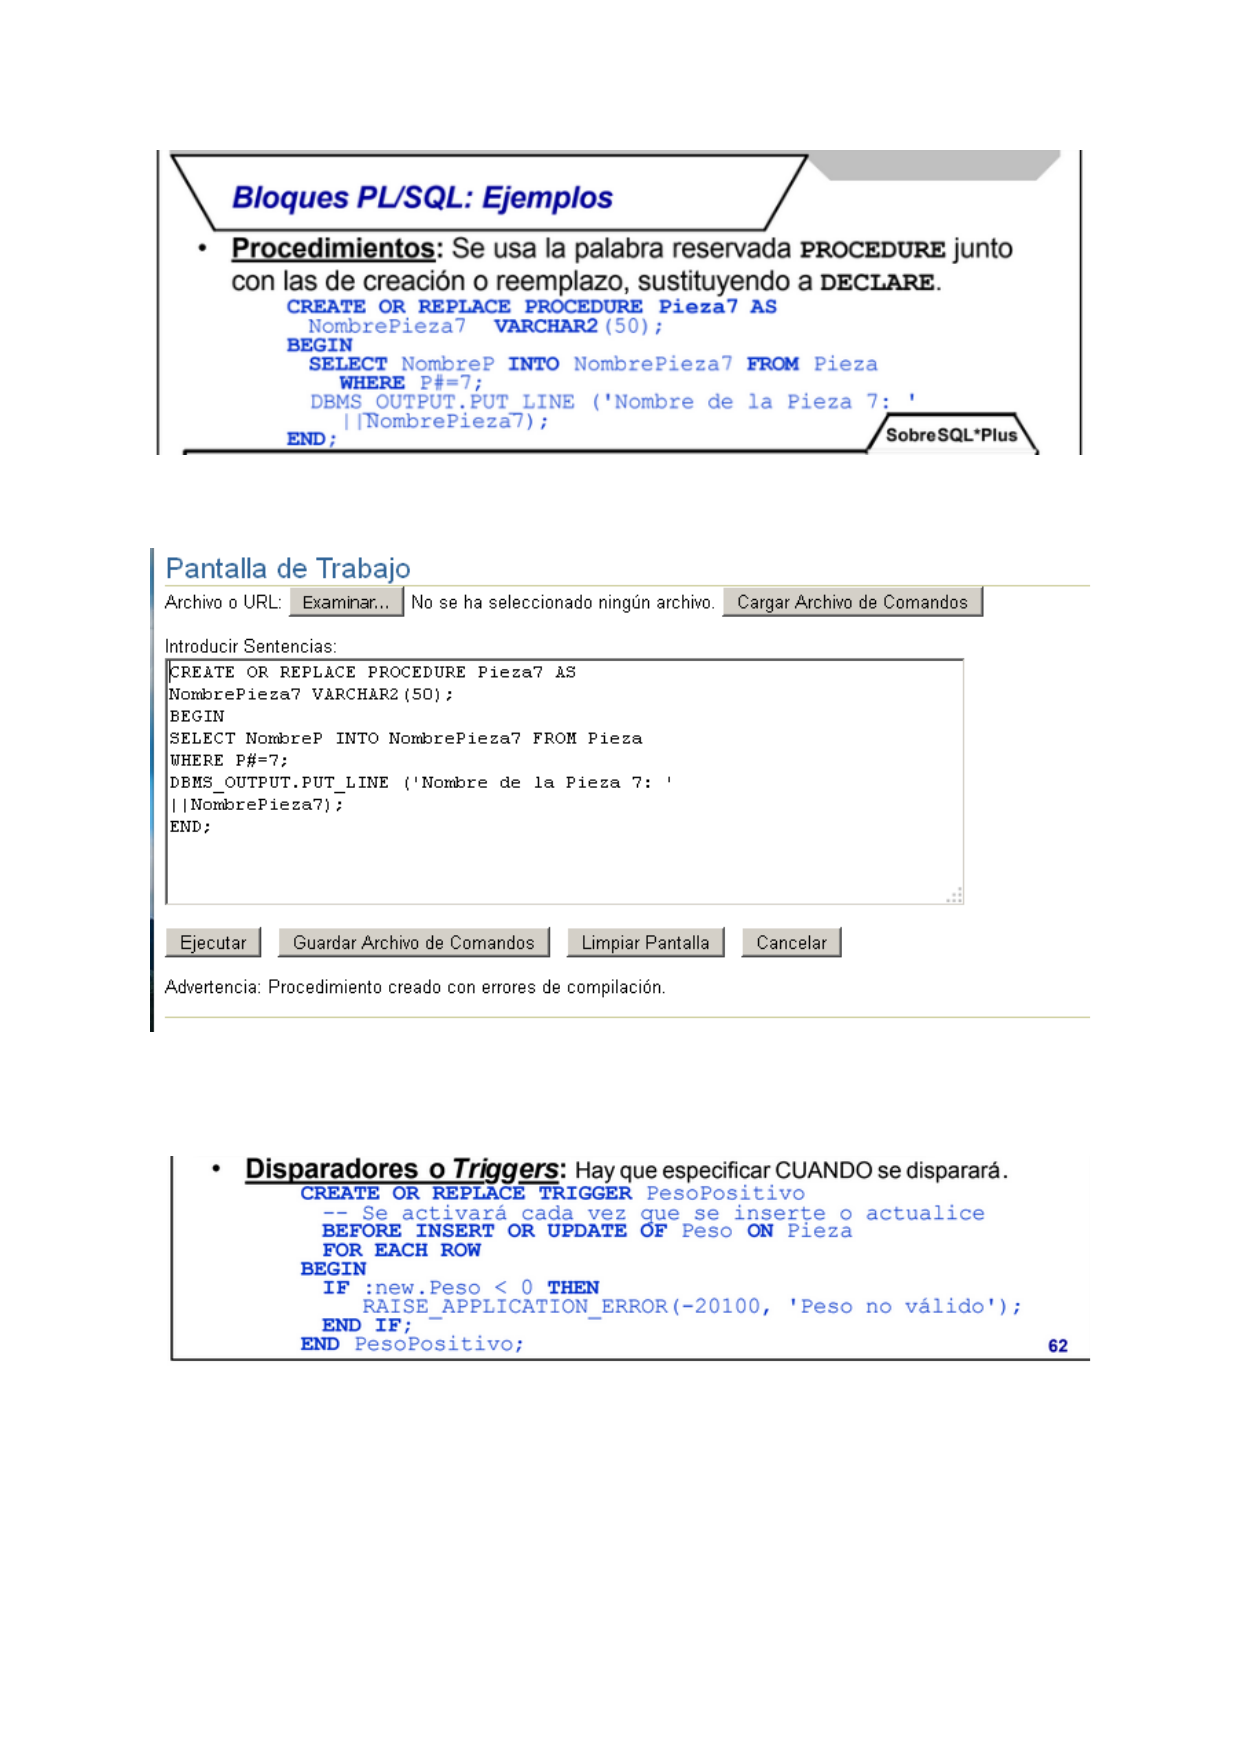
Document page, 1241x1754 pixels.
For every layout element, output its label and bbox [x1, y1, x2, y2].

picture [150, 1156, 1091, 1390]
picture [150, 548, 1091, 1032]
picture [150, 150, 1091, 455]
